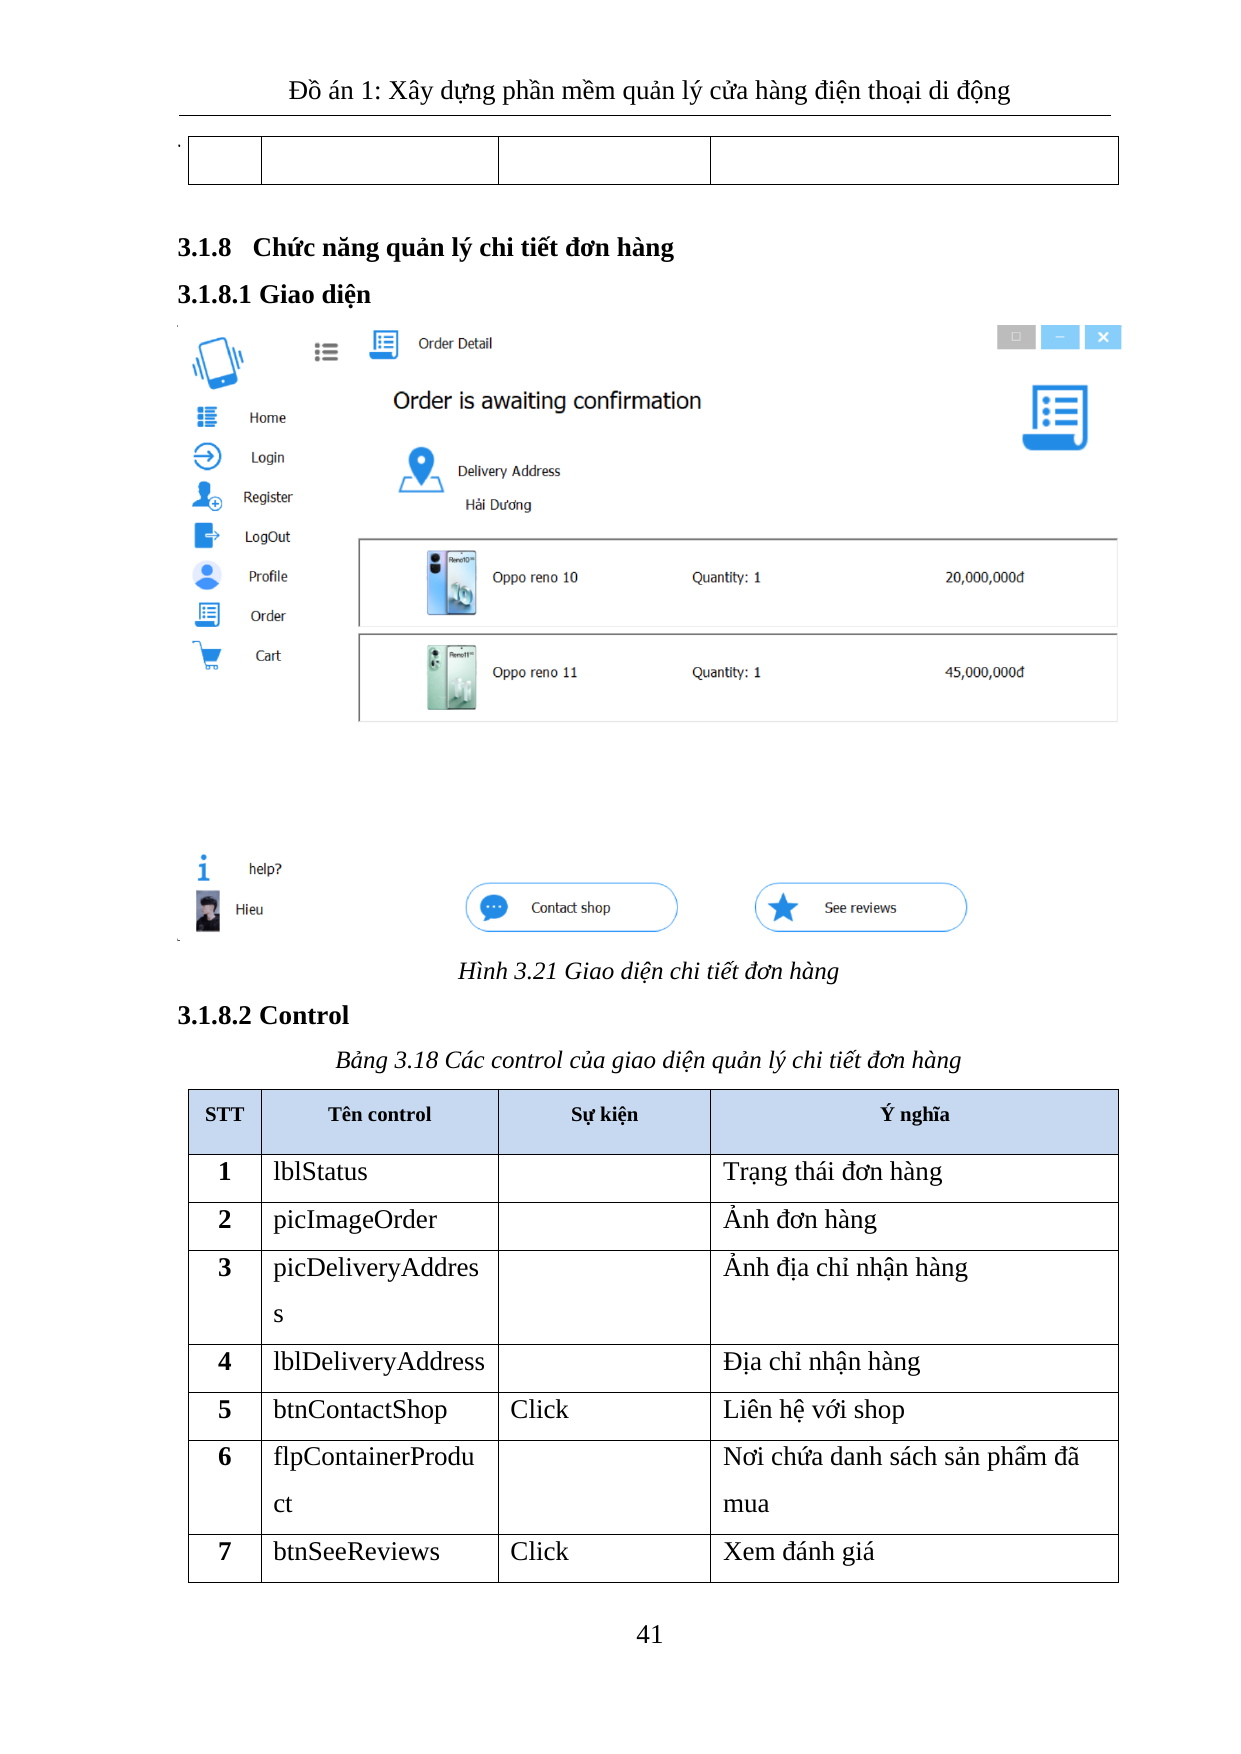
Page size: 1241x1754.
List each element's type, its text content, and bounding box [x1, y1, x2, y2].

table_cell 5 [189, 1393, 261, 1439]
subtitle Control [177, 999, 1122, 1030]
table_cell [499, 1441, 710, 1534]
table_cell picImageOrder [262, 1203, 498, 1250]
table_cell [262, 137, 498, 184]
table_cell btnSeeReviews [262, 1535, 498, 1582]
table_cell Địa chỉ nhận hàng [711, 1345, 1118, 1392]
table_cell flpContainerProduct [262, 1441, 498, 1534]
table_cell Ảnh đơn hàng [711, 1203, 1118, 1250]
table_cell Xem đánh giá [711, 1535, 1118, 1582]
table_cell [189, 137, 261, 184]
table_header Sự kiện [499, 1090, 710, 1154]
table_cell 2 [189, 1203, 261, 1250]
table_header STT [189, 1090, 261, 1154]
table_cell lblDeliveryAddress [262, 1345, 498, 1392]
table_cell lblStatus [262, 1155, 498, 1202]
table_cell Click [499, 1535, 710, 1582]
table_cell picDeliveryAddress [262, 1251, 498, 1344]
subtitle Chức năng quản lý chi tiết đơn hàng [177, 232, 1122, 263]
picture [177, 325, 1122, 941]
table_cell Click [499, 1393, 710, 1439]
table_cell 3 [189, 1251, 261, 1344]
table_cell [499, 1155, 710, 1202]
table_cell Ảnh địa chỉ nhận hàng [711, 1251, 1118, 1344]
table_cell Liên hệ với shop [711, 1393, 1118, 1439]
table_cell Trạng thái đơn hàng [711, 1155, 1118, 1202]
table_cell [499, 1251, 710, 1344]
table_cell 1 [189, 1155, 261, 1202]
table_cell 6 [189, 1441, 261, 1534]
table_header Ý nghĩa [711, 1090, 1118, 1154]
table_cell [711, 137, 1118, 184]
table_cell Nơi chứa danh sách sản phẩm đã mua [711, 1441, 1118, 1534]
table_cell [499, 1203, 710, 1250]
table_cell [499, 1345, 710, 1392]
table_cell [499, 137, 710, 184]
table_header Tên control [262, 1090, 498, 1154]
table_cell btnContactShop [262, 1393, 498, 1439]
table_cell 7 [189, 1535, 261, 1582]
table_cell 4 [189, 1345, 261, 1392]
subtitle Giao diện [177, 278, 1122, 309]
